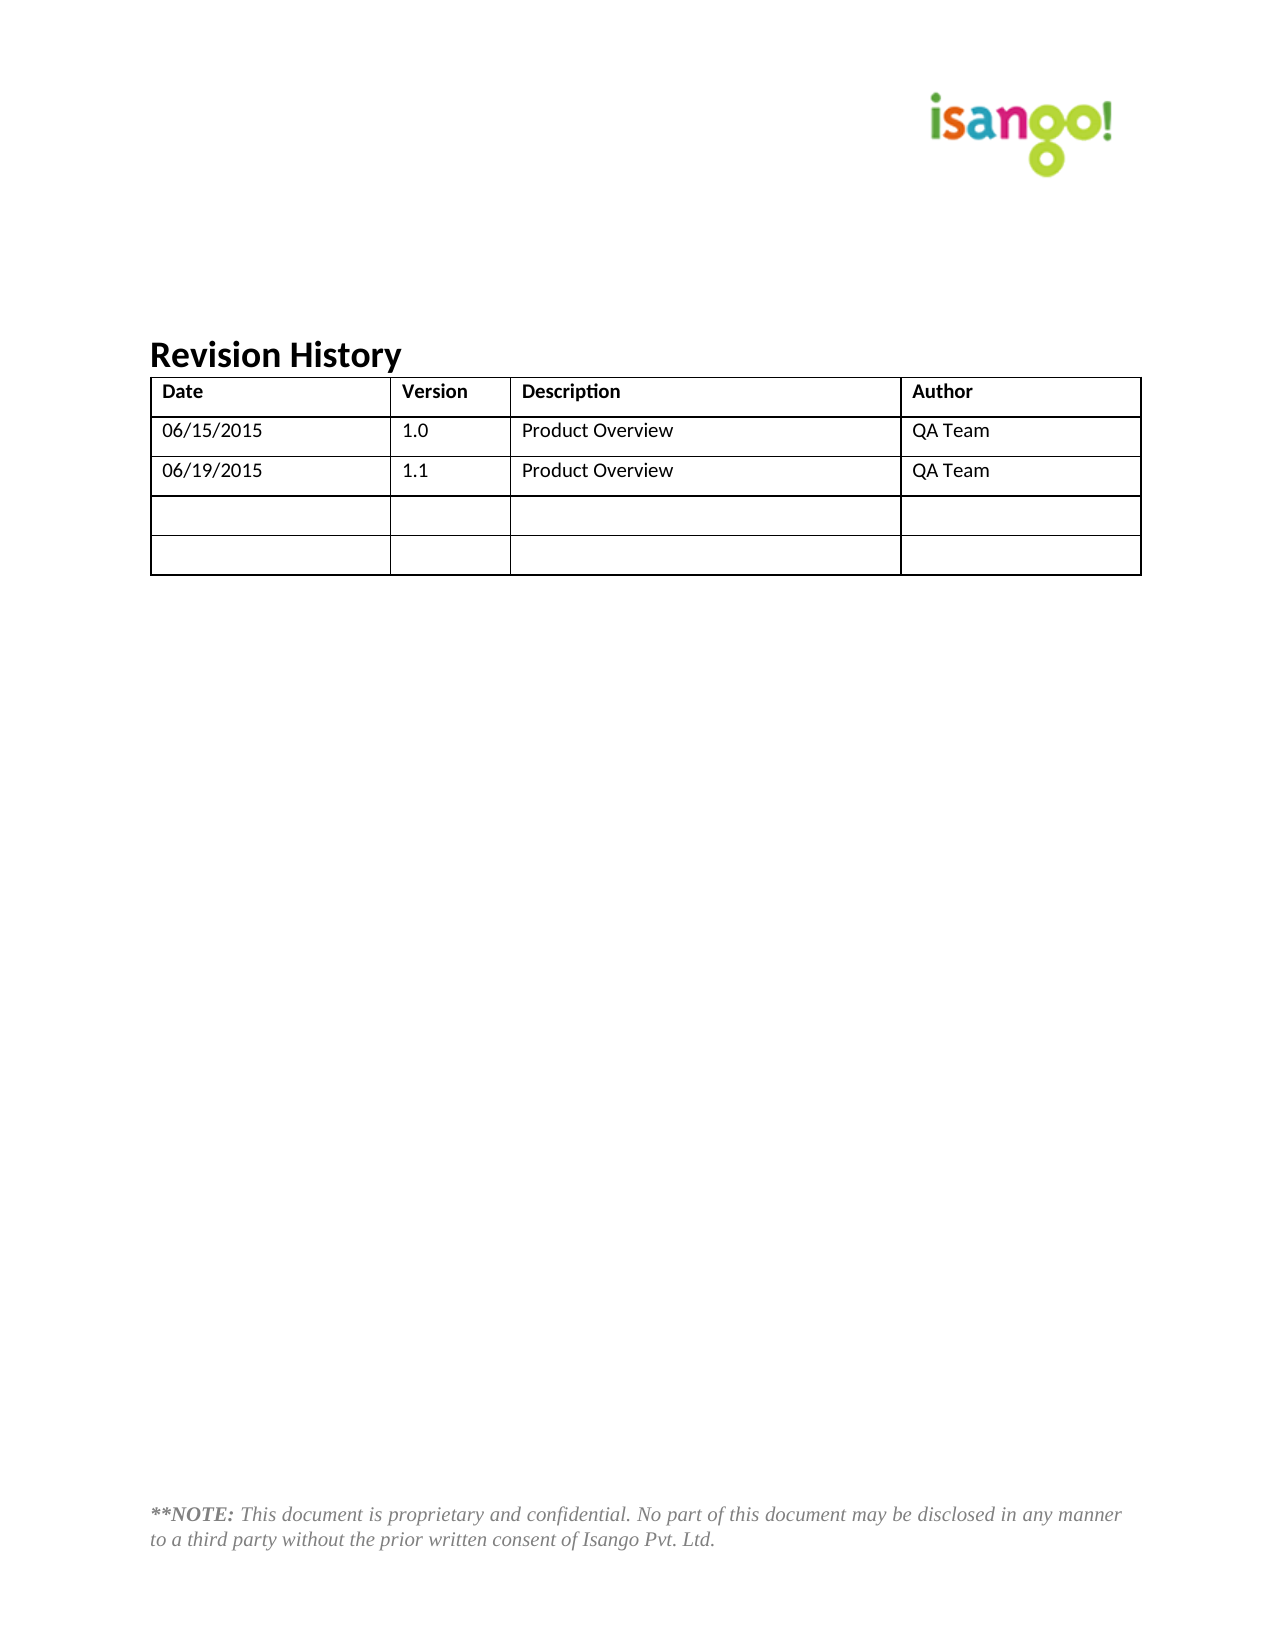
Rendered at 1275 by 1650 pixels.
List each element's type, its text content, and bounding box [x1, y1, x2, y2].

title Revision History [150, 331, 1125, 377]
table_header Description [511, 378, 900, 416]
table_cell 06/15/2015 [152, 418, 390, 456]
picture [921, 74, 1126, 179]
table_cell 06/19/2015 [152, 457, 390, 495]
table_header Date [152, 378, 390, 416]
table_cell [511, 497, 900, 534]
table_cell 1.0 [391, 418, 510, 456]
table_cell [391, 536, 510, 574]
table_header Version [391, 378, 510, 416]
table_cell Product Overview [511, 418, 900, 456]
table_header Author [902, 378, 1140, 416]
table_cell [152, 536, 390, 574]
table_cell [391, 497, 510, 534]
table_cell [902, 536, 1140, 574]
table_cell 1.1 [391, 457, 510, 495]
table_cell QA Team [902, 418, 1140, 456]
table_cell [902, 497, 1140, 534]
table_cell [152, 497, 390, 534]
table_cell Product Overview [511, 457, 900, 495]
table_cell QA Team [902, 457, 1140, 495]
table_cell [511, 536, 900, 574]
